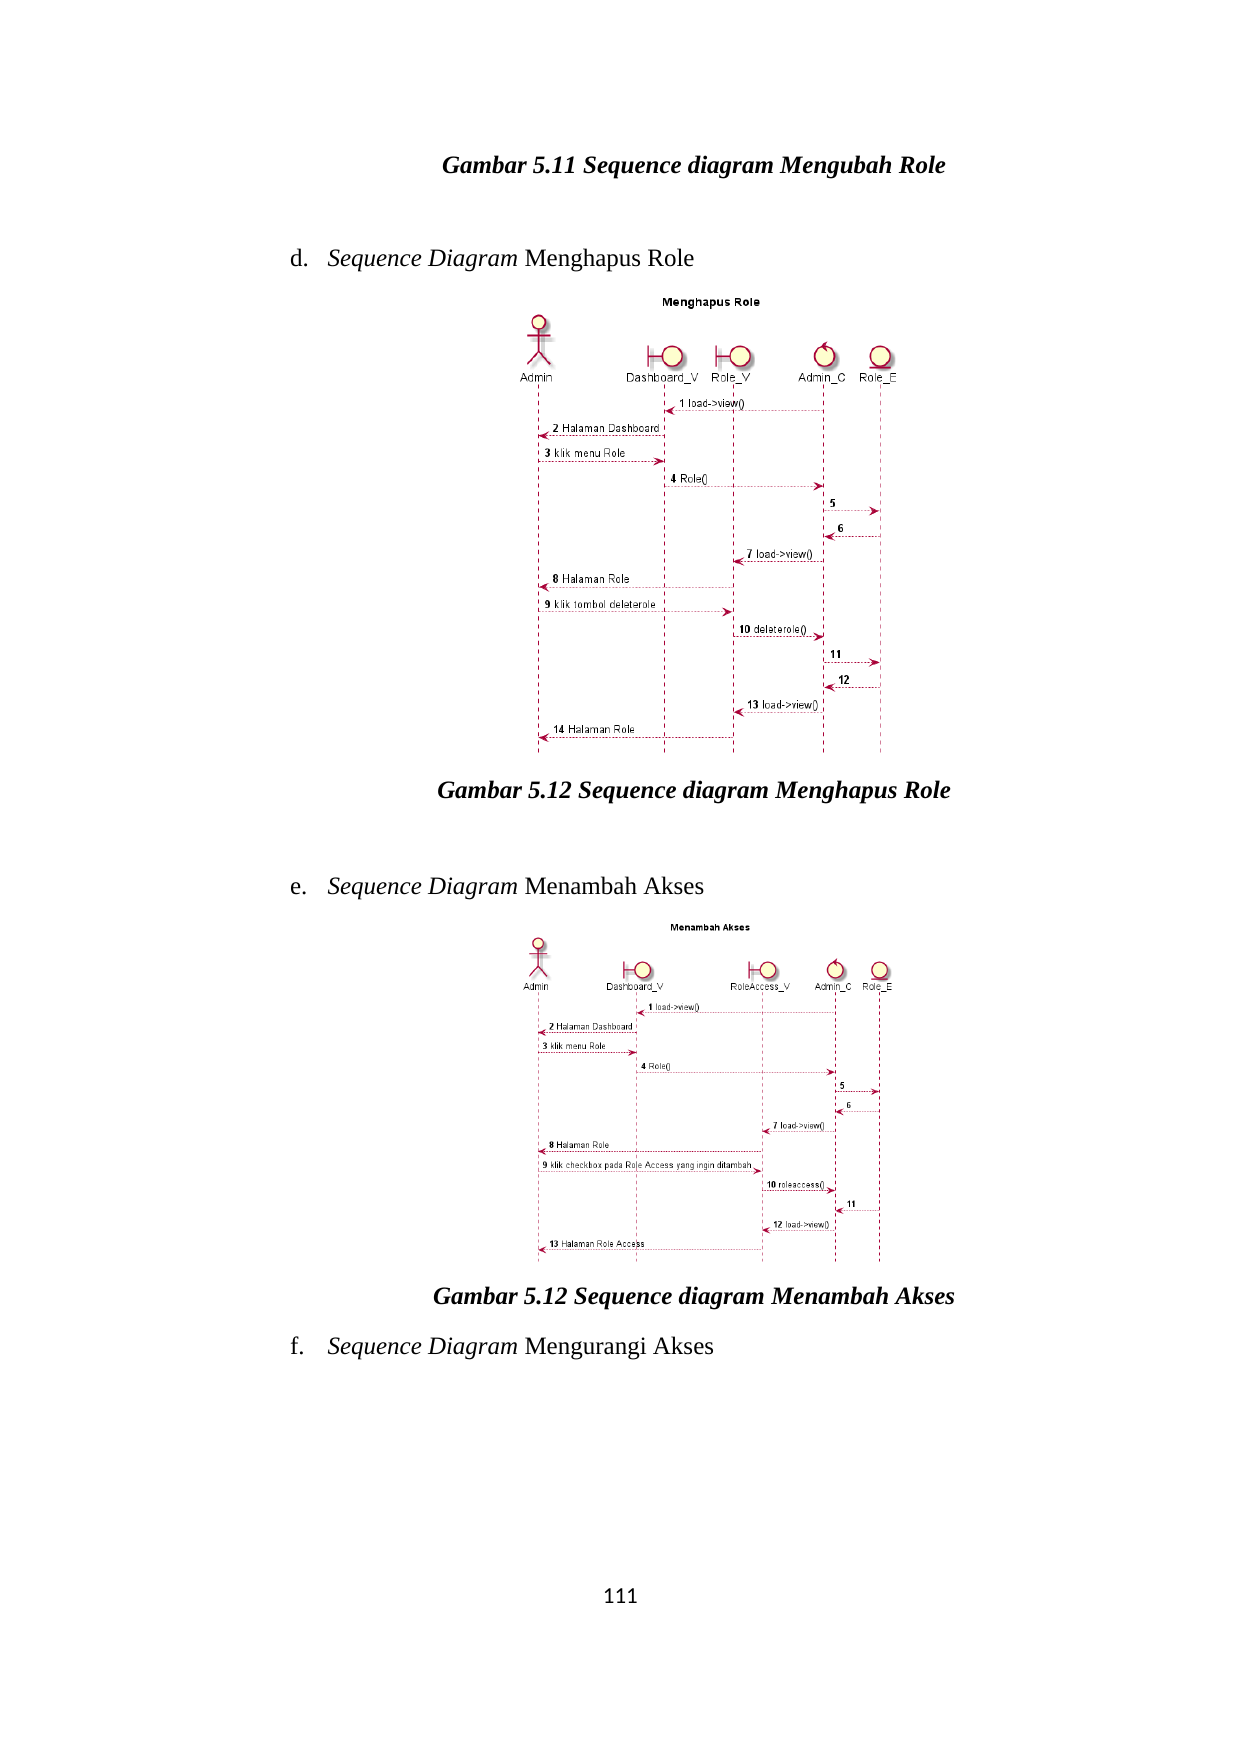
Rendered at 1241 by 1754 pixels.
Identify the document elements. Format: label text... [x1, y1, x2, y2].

picture [518, 914, 899, 1268]
picture [513, 285, 905, 761]
list Sequence Diagram Mengurangi Akses [290, 1331, 1090, 1360]
list Sequence Diagram Menambah Akses [290, 871, 1090, 900]
text Gambar 5.11 Sequence diagram Mengubah Role [300, 150, 1090, 179]
text Gambar 5.12 Sequence diagram Menghapus Role [300, 775, 1090, 804]
list Sequence Diagram Menghapus Role [290, 243, 1090, 271]
text Gambar 5.12 Sequence diagram Menambah Akses [300, 1281, 1090, 1310]
